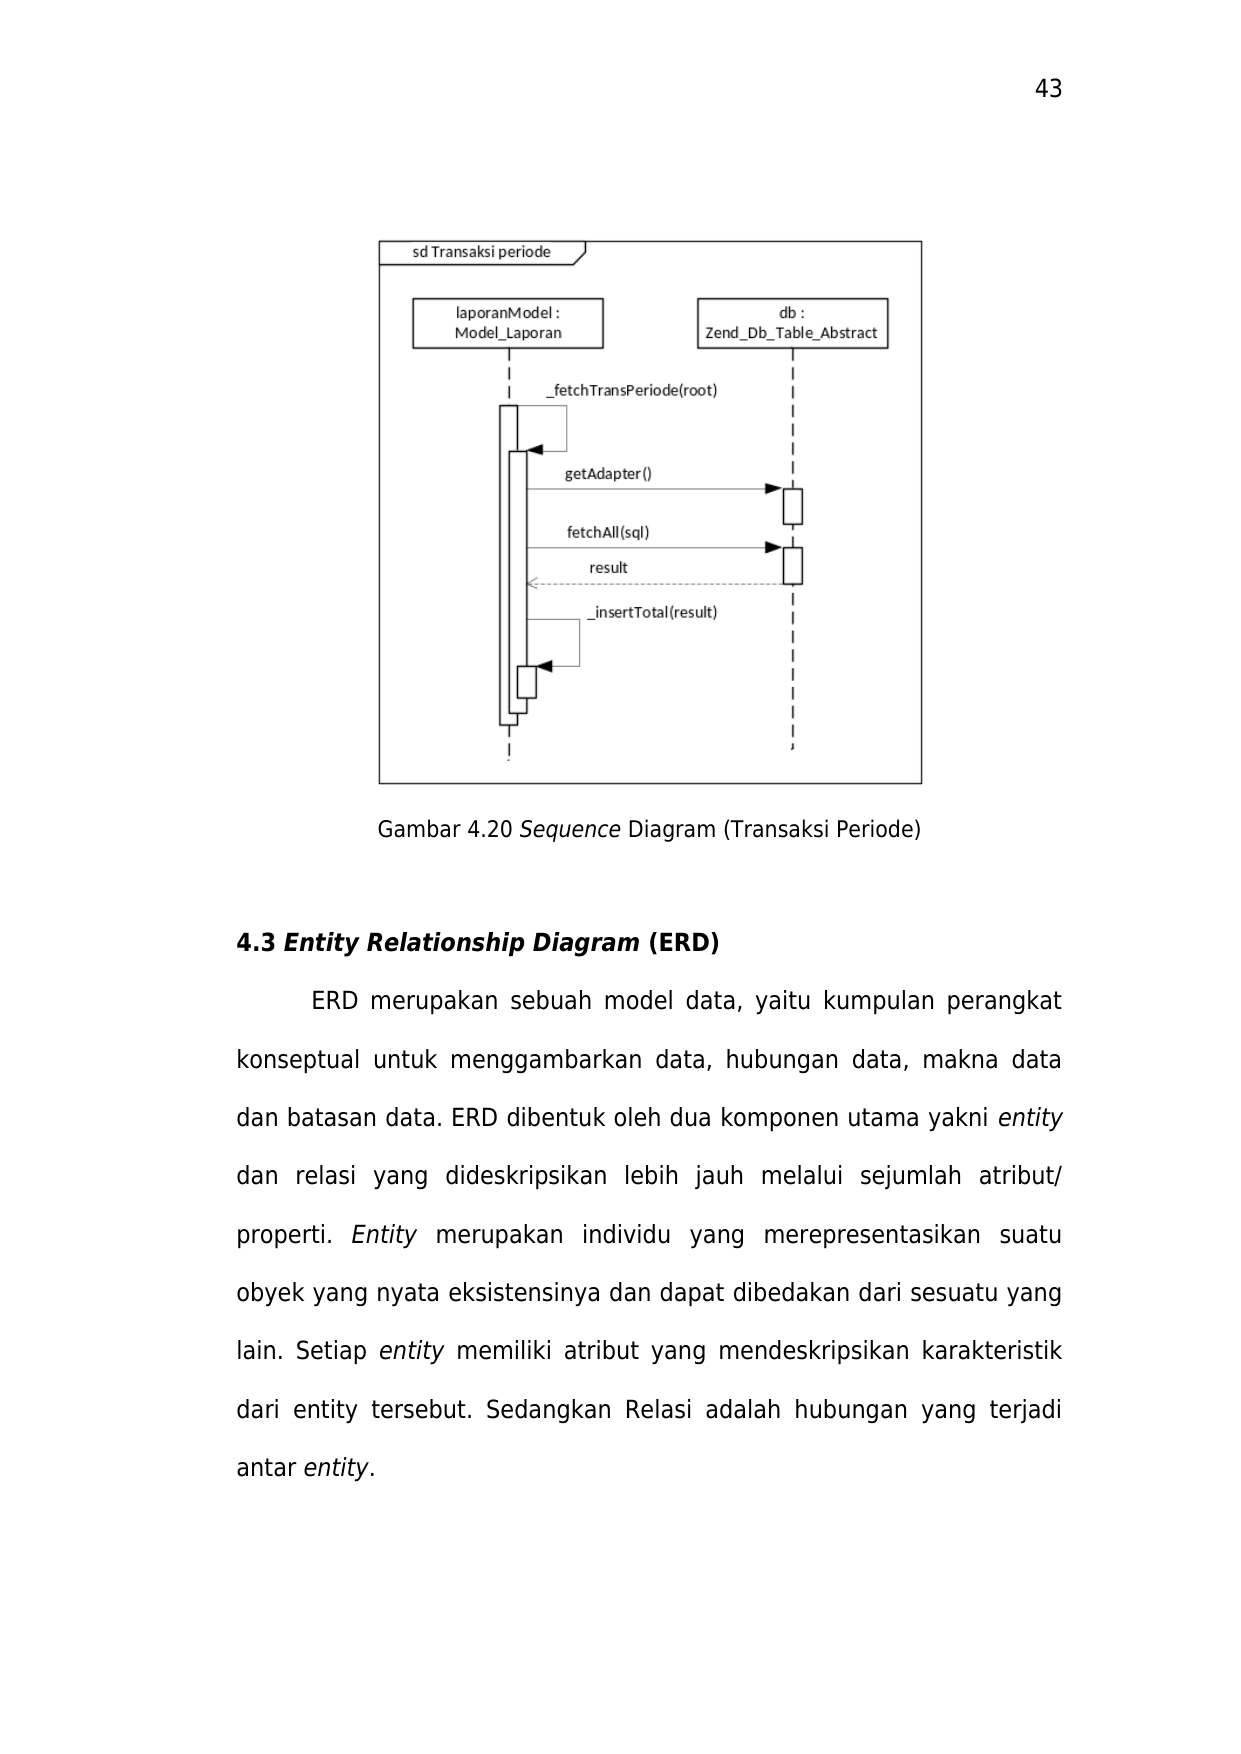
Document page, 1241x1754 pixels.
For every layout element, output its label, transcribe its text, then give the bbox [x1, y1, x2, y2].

subtitle Entity Relationship Diagram (ERD) [236, 928, 1063, 957]
text ERD merupakan sebuah model data, yaitu kumpulan perangkat konseptual untuk menggambarkan data, hubungan data, makna data dan batasan data. ERD dibentuk oleh dua komponen utama yakni entity dan relasi yang dideskripsikan lebih jauh melalui sejumlah atribut/ properti. Entity merupakan individu yang merepresentasikan suatu obyek yang nyata eksistensinya dan dapat dibedakan dari sesuatu yang lain. Setiap entity memiliki atribut yang mendeskripsikan karakteristik dari entity tersebut. Sedangkan Relasi adalah hubungan yang terjadi antar entity. [236, 987, 1063, 1482]
